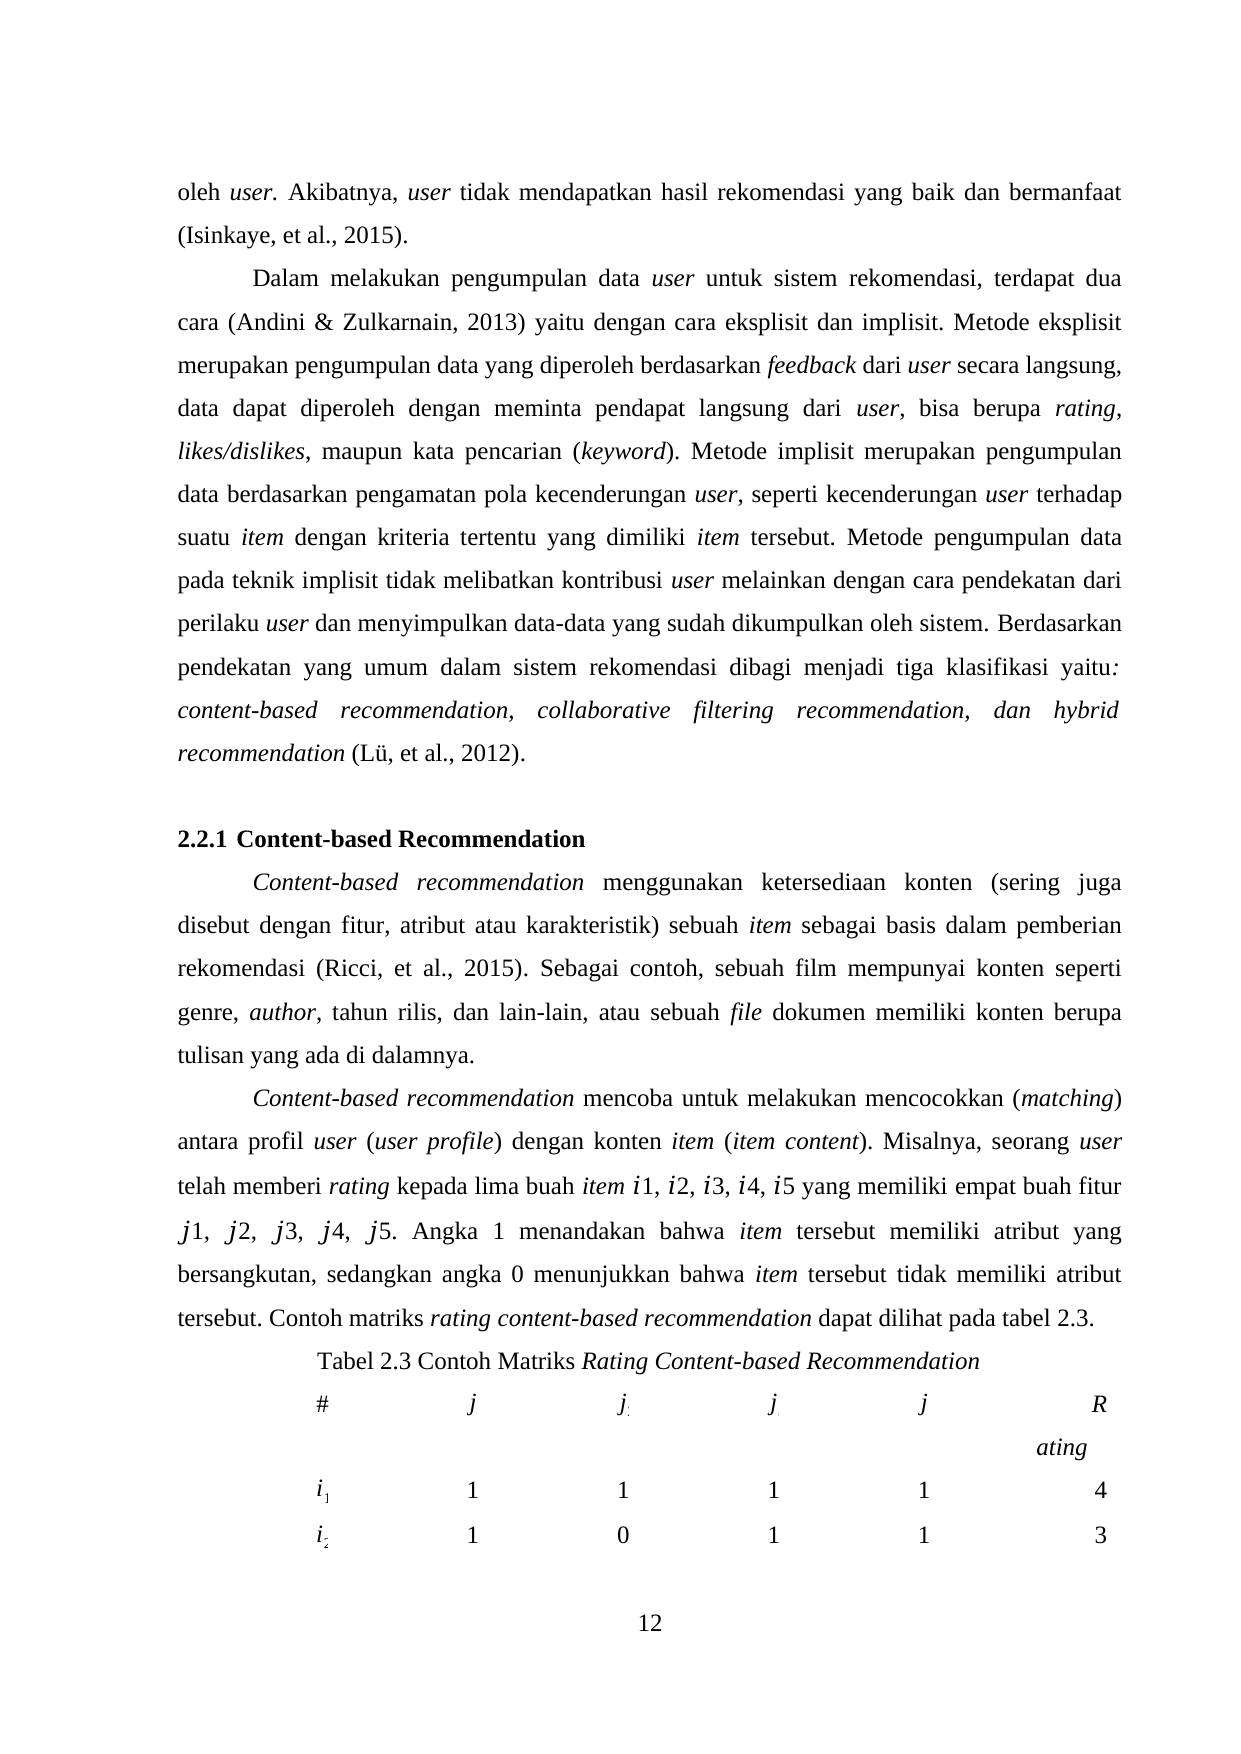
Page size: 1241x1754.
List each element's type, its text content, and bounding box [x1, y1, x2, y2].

table_cell 3 [929, 1521, 1122, 1566]
table_cell 1 [779, 1521, 929, 1566]
table_cell 1 [628, 1521, 778, 1566]
table_header # [177, 1389, 327, 1475]
table_cell 1 [328, 1475, 478, 1521]
table_header [779, 1389, 929, 1475]
table_cell 1 [478, 1475, 628, 1521]
table_cell 4 [929, 1475, 1122, 1521]
table_cell 1 [779, 1475, 929, 1521]
table_header [478, 1389, 628, 1475]
text Content-based recommendation menggunakan ketersediaan konten (sering juga disebut dengan fitur, atribut atau karakteristik) sebuah item sebagai basis dalam pemberian rekomendasi . Sebagai contoh, sebuah film mempunyai konten seperti genre, author, tahun rilis, dan lain-lain, atau sebuah file dokumen memiliki konten berupa tulisan yang ada di dalamnya. [177, 867, 1122, 1068]
table_cell [177, 1521, 327, 1566]
text Dalam melakukan pengumpulan data user untuk sistem rekomendasi, terdapat dua cara yaitu dengan cara eksplisit dan implisit. Metode eksplisit merupakan pengumpulan data yang diperoleh berdasarkan feedback dari user secara langsung, data dapat diperoleh dengan meminta pendapat langsung dari user, bisa berupa rating, likes/dislikes, maupun kata pencarian (keyword). Metode implisit merupakan pengumpulan data berdasarkan pengamatan pola kecenderungan user, seperti kecenderungan user terhadap suatu item dengan kriteria tertentu yang dimiliki item tersebut. Metode pengumpulan data pada teknik implisit tidak melibatkan kontribusi user melainkan dengan cara pendekatan dari perilaku user dan menyimpulkan data-data yang sudah dikumpulkan oleh sistem. Berdasarkan pendekatan yang umum dalam sistem rekomendasi dibagi menjadi tiga klasifikasi yaitu: content-based recommendation, collaborative filtering recommendation, dan hybrid recommendation . [177, 263, 1122, 767]
table_header [328, 1389, 478, 1475]
table_cell 0 [478, 1521, 628, 1566]
table_cell 1 [628, 1475, 778, 1521]
table_cell [177, 1475, 327, 1521]
table_header [628, 1389, 778, 1475]
table_header Rating [929, 1389, 1122, 1475]
table_cell 1 [328, 1521, 478, 1566]
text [177, 177, 1122, 249]
text Content-based recommendation mencoba untuk melakukan mencocokkan (matching) antara profil user (user profile) dengan konten item (item content). Misalnya, seorang user telah memberi rating kepada lima buah item 𝑖1, 𝑖2, 𝑖3, 𝑖4, 𝑖5 yang memiliki empat buah fitur 𝑗1, 𝑗2, 𝑗3, 𝑗4, 𝑗5. Angka 1 menandakan bahwa item tersebut memiliki atribut yang bersangkutan, sedangkan angka 0 menunjukkan bahwa item tersebut tidak memiliki atribut tersebut. Contoh matriks rating content-based recommendation dapat dilihat pada tabel 2.3. [177, 1083, 1122, 1331]
subtitle Content-based Recommendation [177, 824, 1122, 853]
